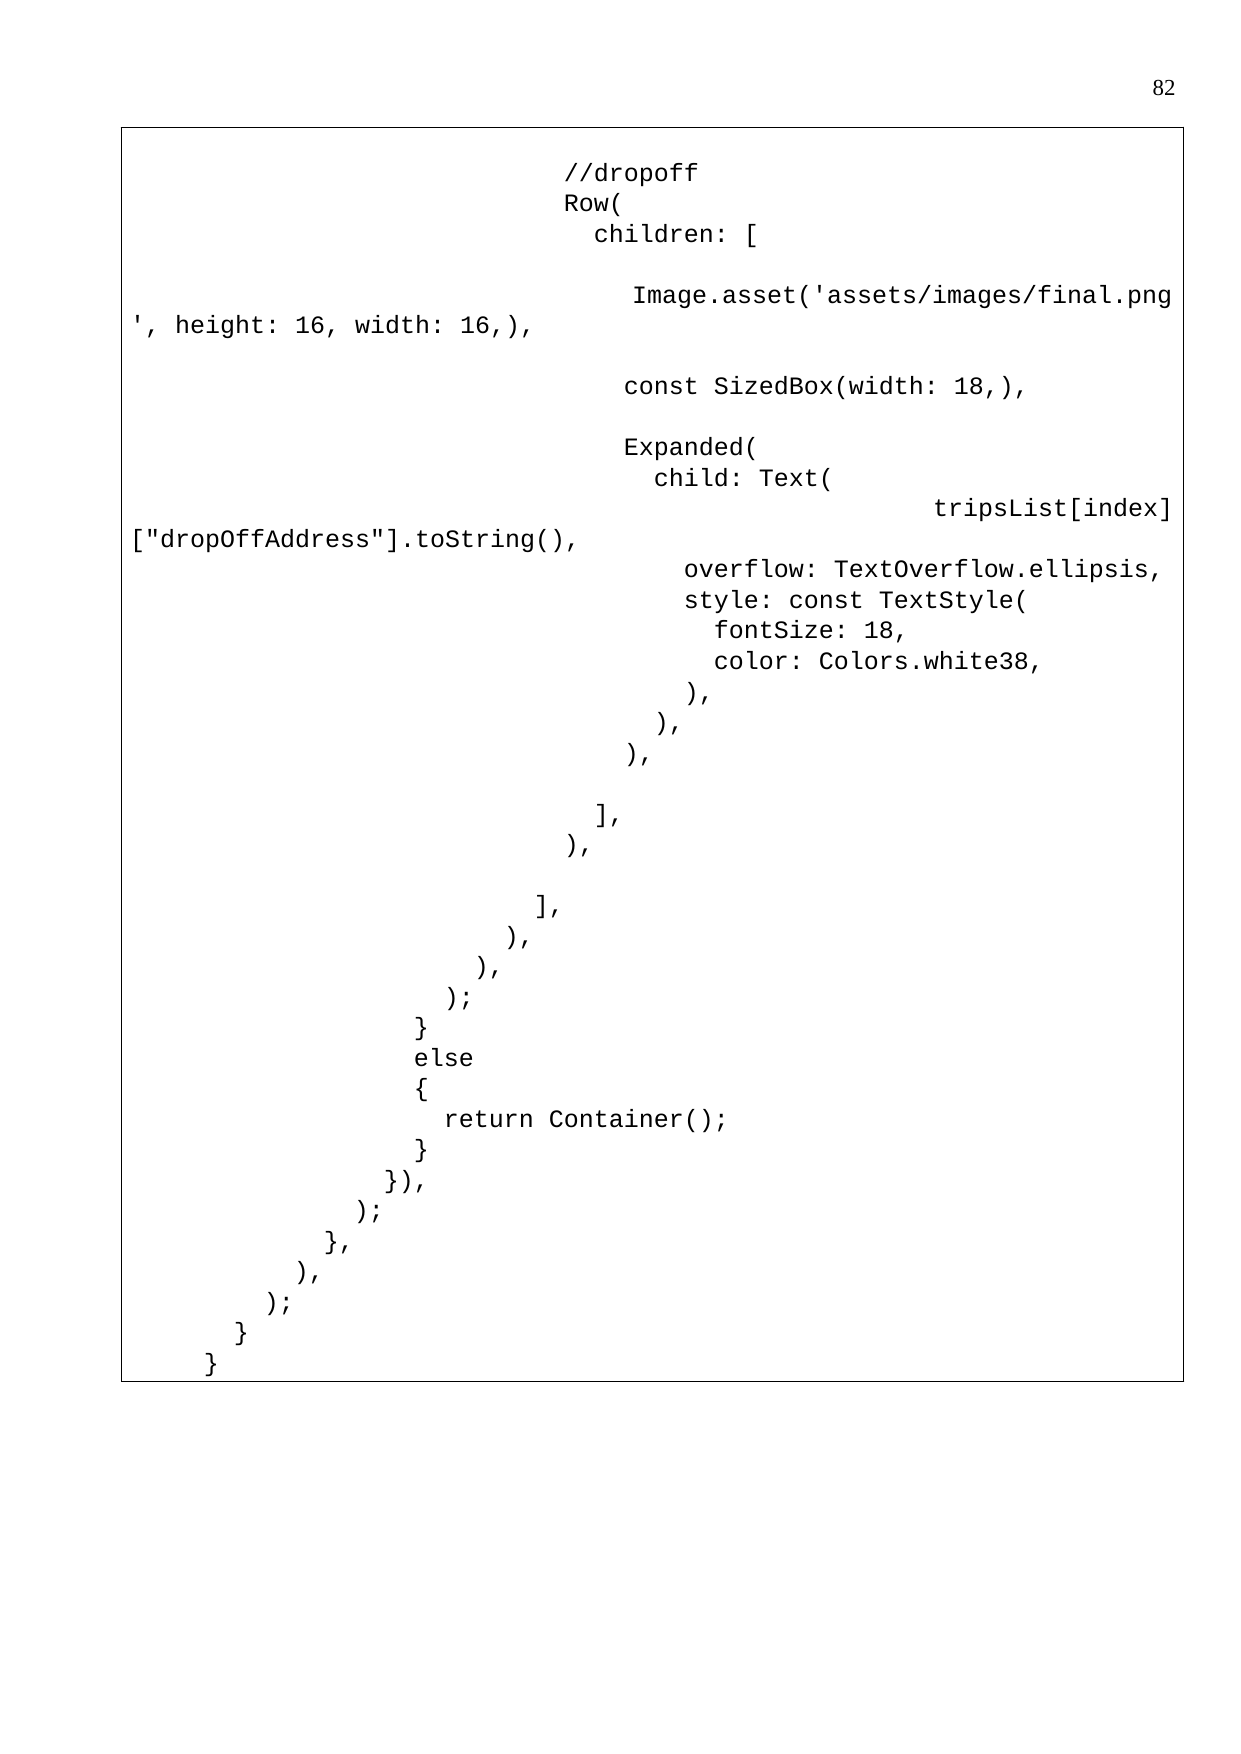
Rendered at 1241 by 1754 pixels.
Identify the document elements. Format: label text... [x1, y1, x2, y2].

text else [122, 1042, 1183, 1073]
text ); [122, 1286, 1183, 1317]
text //dropoff [122, 157, 1183, 188]
text ), [122, 706, 1183, 737]
text }, [122, 1225, 1183, 1256]
text const SizedBox(width: 18,), [122, 371, 1183, 402]
text Expanded( [122, 432, 1183, 462]
text } [122, 1317, 1183, 1347]
text Row( [122, 188, 1183, 218]
text color: Colors.white38, [122, 645, 1183, 676]
text } [122, 1012, 1183, 1042]
text ), [122, 737, 1183, 768]
text Image.asset('assets/images/final.png', height: 16, width: 16,), [122, 279, 1183, 341]
text ); [122, 981, 1183, 1012]
text overflow: TextOverflow.ellipsis, [122, 554, 1183, 584]
text ], [122, 798, 1183, 828]
text { [122, 1073, 1183, 1103]
text }), [122, 1164, 1183, 1195]
text ], [122, 889, 1183, 920]
text ); [122, 1195, 1183, 1225]
text } [122, 1347, 1183, 1381]
text return Container(); [122, 1103, 1183, 1134]
text children: [ [122, 218, 1183, 249]
text } [122, 1134, 1183, 1164]
text ), [122, 920, 1183, 951]
text ), [122, 951, 1183, 981]
text fontSize: 18, [122, 615, 1183, 645]
text ), [122, 676, 1183, 706]
text child: Text( [122, 462, 1183, 493]
text style: const TextStyle( [122, 584, 1183, 615]
text ), [122, 828, 1183, 860]
text ), [122, 1256, 1183, 1286]
text tripsList[index]["dropOffAddress"].toString(), [122, 493, 1183, 554]
